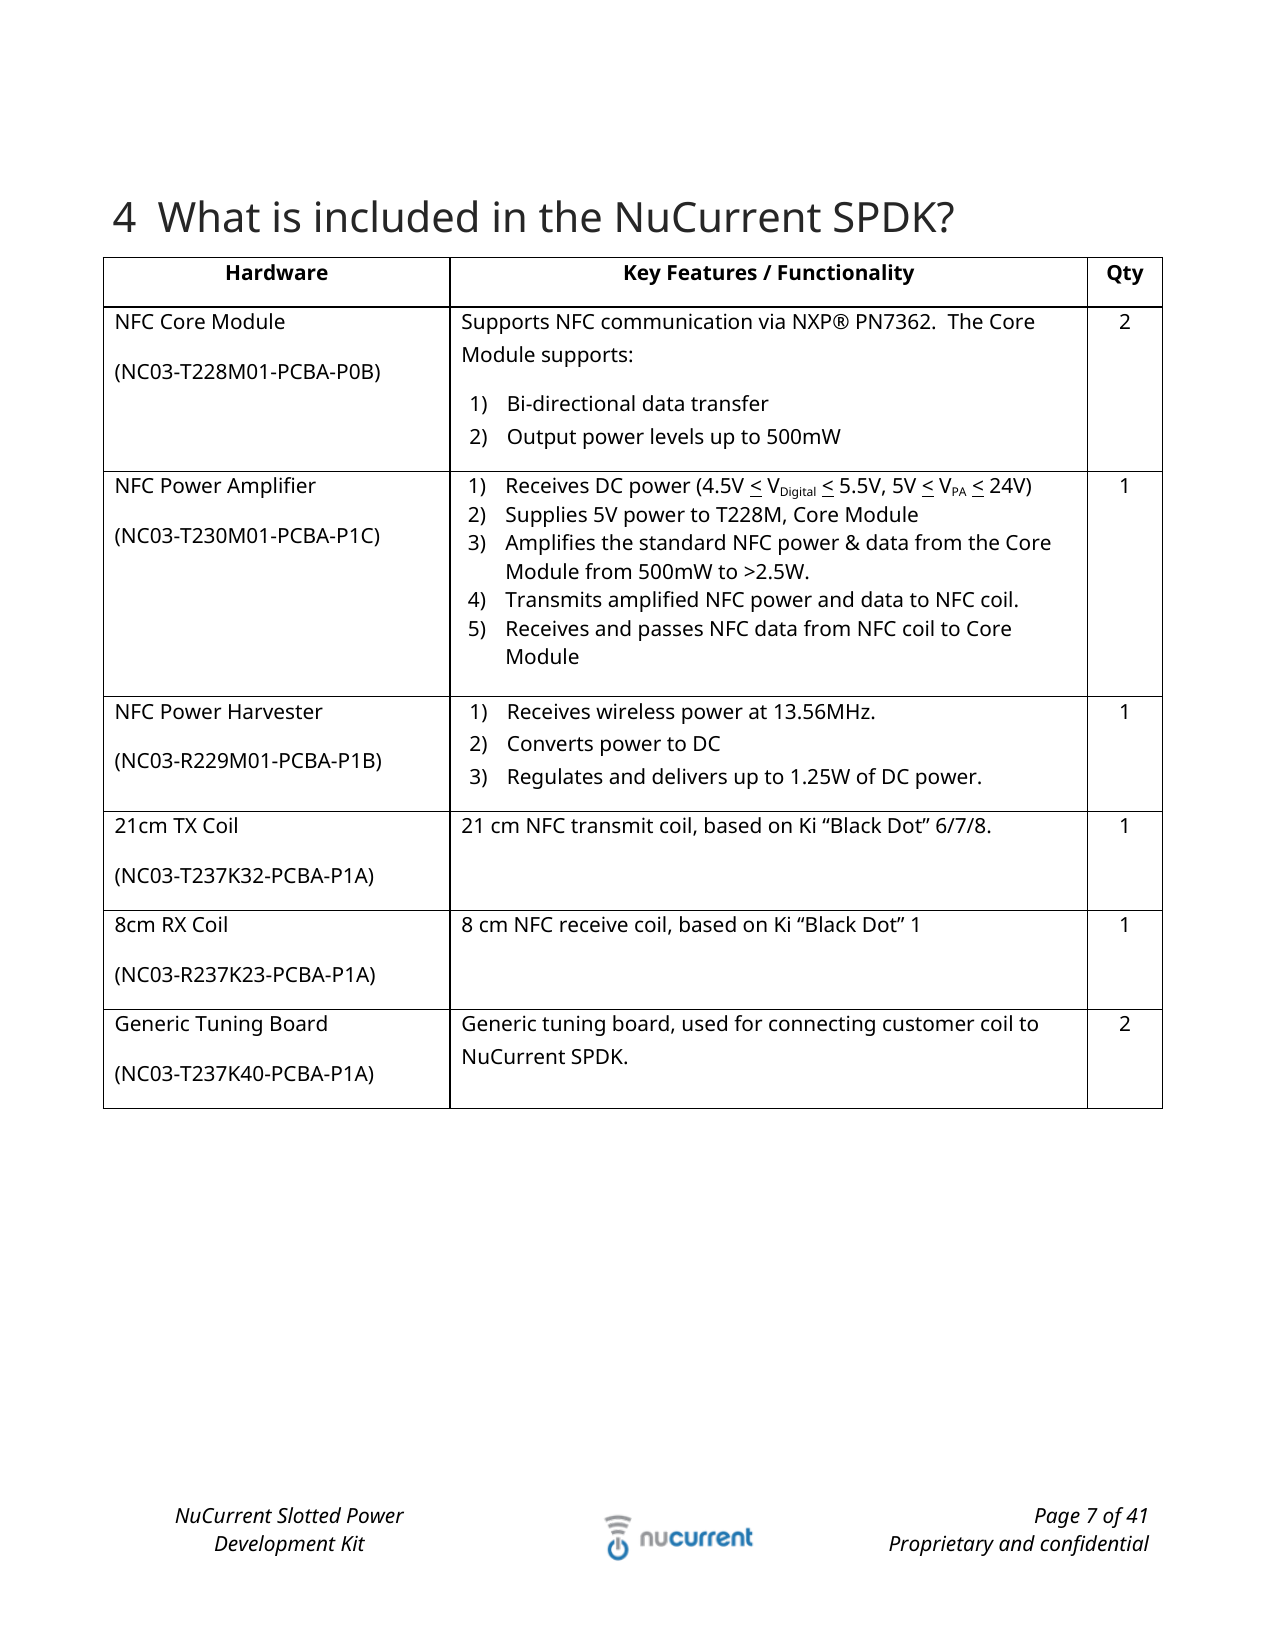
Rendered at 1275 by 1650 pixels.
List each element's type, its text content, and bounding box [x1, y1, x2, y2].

table_cell 1 [1088, 697, 1162, 811]
table_cell NFC Core Module (NC03-T228M01-PCBA-P0B) [104, 308, 449, 471]
table_cell Generic tuning board, used for connecting customer coil to NuCurrent SPDK. [451, 1010, 1087, 1107]
table_cell 1 [1088, 812, 1162, 909]
table_cell NFC Power Harvester (NC03-R229M01-PCBA-P1B) [104, 697, 449, 811]
table_cell Generic Tuning Board (NC03-T237K40-PCBA-P1A) [104, 1010, 449, 1107]
table_cell 8 cm NFC receive coil, based on Ki “Black Dot” 1 [451, 911, 1087, 1008]
table_header Hardware [104, 258, 449, 306]
table_cell 2 [1088, 1010, 1162, 1107]
table_cell 21 cm NFC transmit coil, based on Ki “Black Dot” 6/7/8. [451, 812, 1087, 909]
subtitle What is included in the NuCurrent SPDK? [112, 187, 1162, 244]
picture [588, 1501, 771, 1579]
table_cell Receives DC power (4.5V < VDigital < 5.5V, 5V < VPA < 24V) Supplies 5V power to T228M, Core Module Amplifies the standard NFC power & data from the Core Module from 500mW to >2.5W. Transmits amplified NFC power and data to NFC coil. Receives and passes NFC data from NFC coil to Core Module [451, 472, 1087, 696]
table_cell 21cm TX Coil (NC03-T237K32-PCBA-P1A) [104, 812, 449, 909]
table_cell Supports NFC communication via NXP® PN7362. The Core Module supports: Bi-directional data transfer Output power levels up to 500mW [451, 308, 1087, 471]
table_cell Receives wireless power at 13.56MHz. Converts power to DC Regulates and delivers up to 1.25W of DC power. [451, 697, 1087, 811]
table_cell NFC Power Amplifier (NC03-T230M01-PCBA-P1C) [104, 472, 449, 696]
table_header Key Features / Functionality [451, 258, 1087, 306]
table_cell 8cm RX Coil (NC03-R237K23-PCBA-P1A) [104, 911, 449, 1008]
table_header Qty [1088, 258, 1162, 306]
table_cell 2 [1088, 308, 1162, 471]
table_cell 1 [1088, 911, 1162, 1008]
table_cell 1 [1088, 472, 1162, 696]
